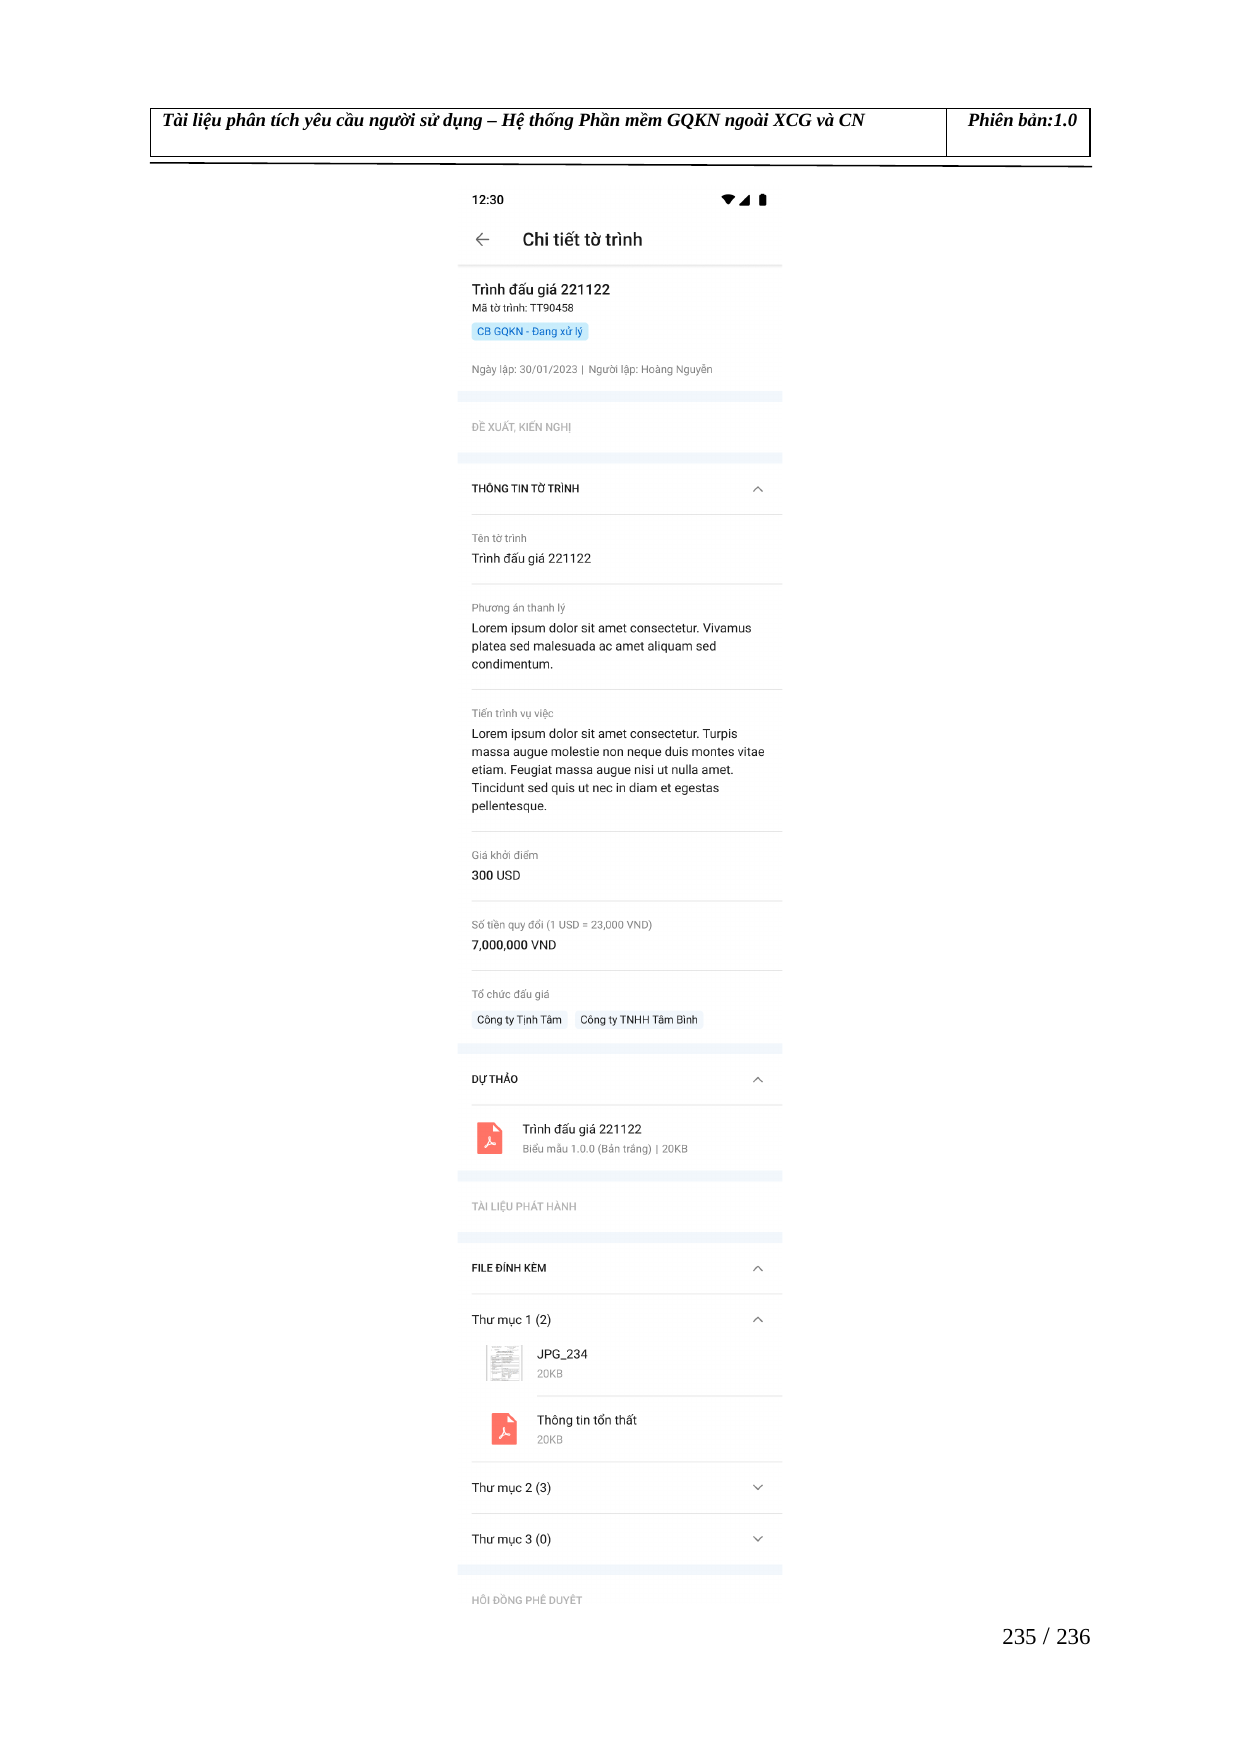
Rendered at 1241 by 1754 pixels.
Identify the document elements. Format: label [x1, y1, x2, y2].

picture [457, 185, 783, 1604]
